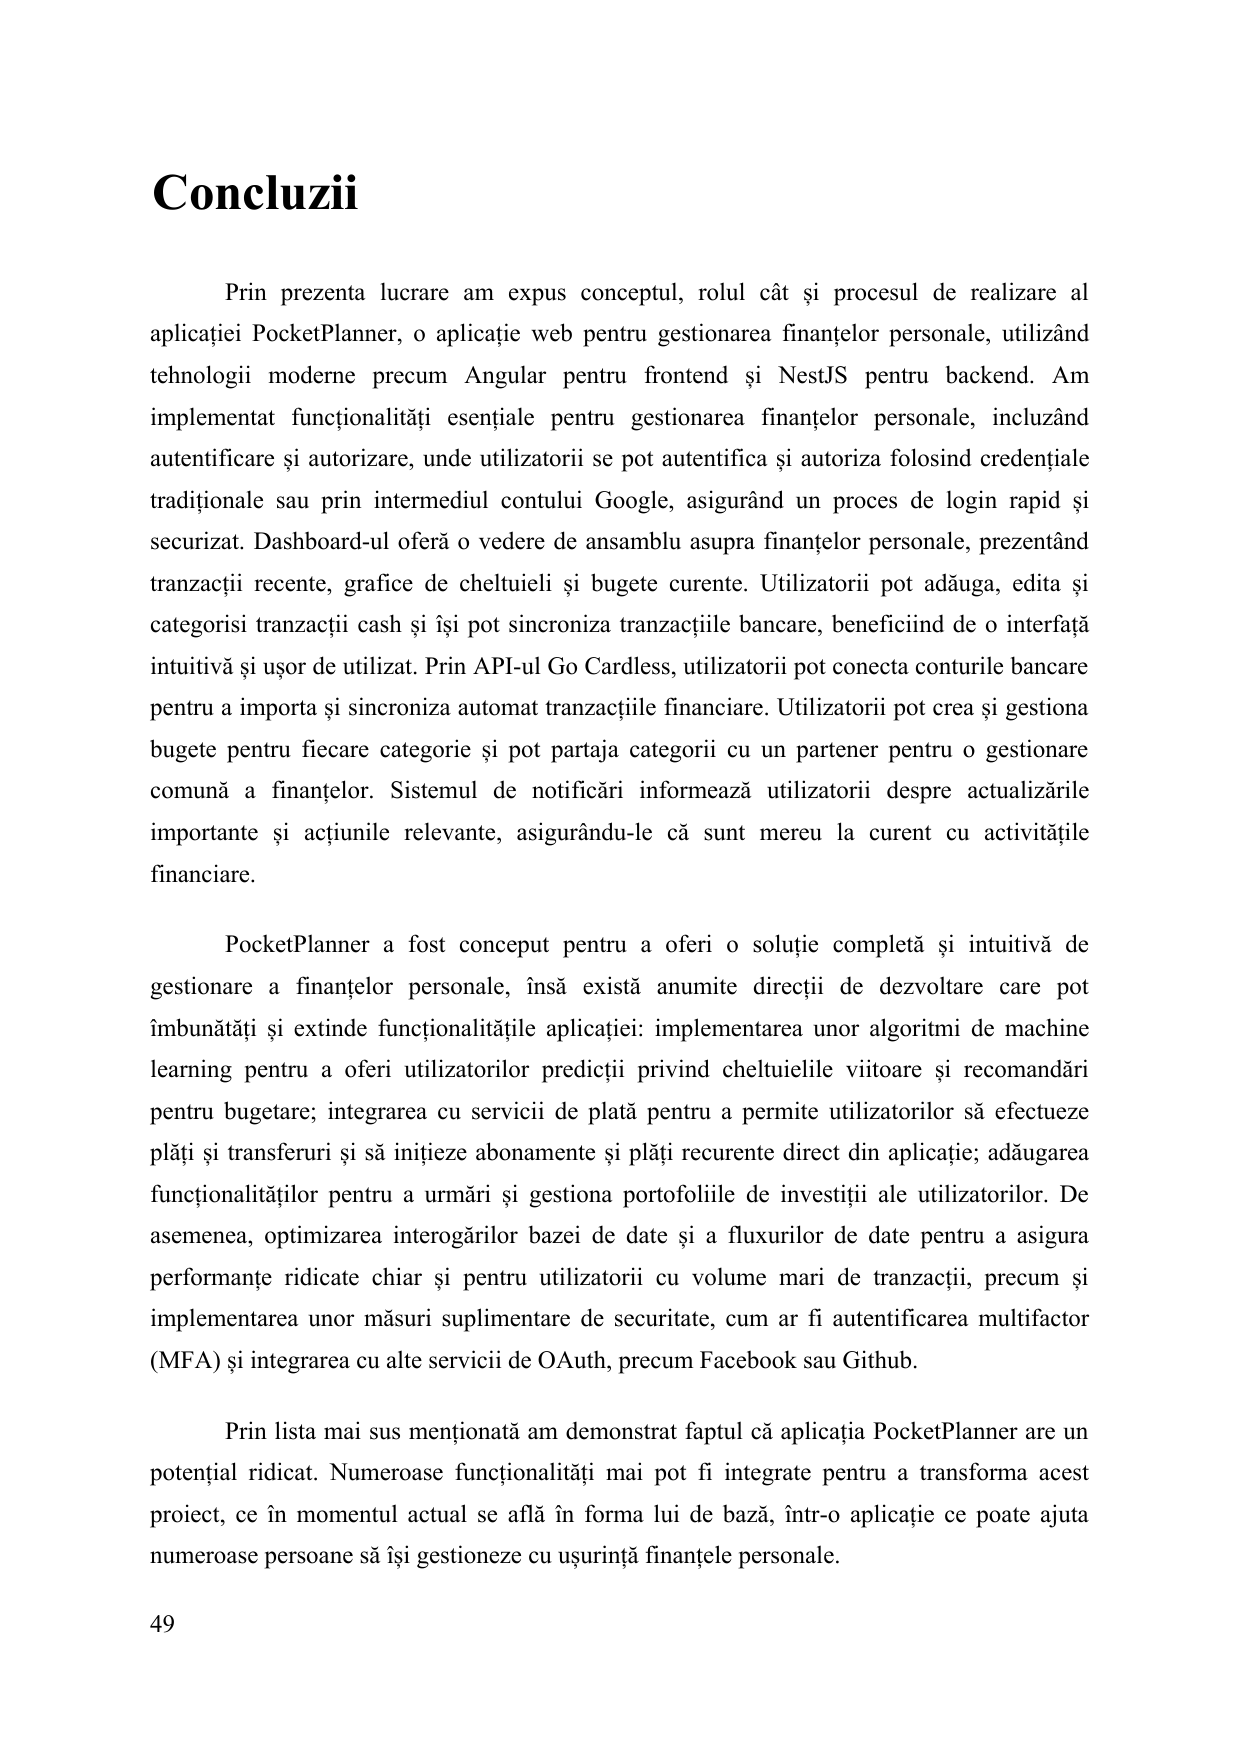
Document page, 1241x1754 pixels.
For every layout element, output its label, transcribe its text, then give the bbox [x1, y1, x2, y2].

text Prin lista mai sus menționată am demonstrat faptul că aplicația PocketPlanner are un potențial ridicat. Numeroase funcționalități mai pot fi integrate pentru a transforma acest proiect, ce în momentul actual se află în forma lui de bază, într-o aplicație ce poate ajuta numeroase persoane să își gestioneze cu ușurință finanțele personale. [150, 1417, 1090, 1569]
text PocketPlanner a fost conceput pentru a oferi o soluție completă și intuitivă de gestionare a finanțelor personale, însă există anumite direcții de dezvoltare care pot îmbunătăți și extinde funcționalitățile aplicației: implementarea unor algoritmi de machine learning pentru a oferi utilizatorilor predicții privind cheltuielile viitoare și recomandări pentru bugetare; integrarea cu servicii de plată pentru a permite utilizatorilor să efectueze plăți și transferuri și să inițieze abonamente și plăți recurente direct din aplicație; adăugarea funcționalităților pentru a urmări și gestiona portofoliile de investiții ale utilizatorilor. De asemenea, optimizarea interogărilor bazei de date și a fluxurilor de date pentru a asigura performanțe ridicate chiar și pentru utilizatorii cu volume mari de tranzacții, precum și implementarea unor măsuri suplimentare de securitate, cum ar fi autentificarea multifactor (MFA) și integrarea cu alte servicii de OAuth, precum Facebook sau Github. [150, 931, 1090, 1374]
subtitle Concluzii [152, 164, 1090, 221]
text Prin prezenta lucrare am expus conceptul, rolul cât și procesul de realizare al aplicației PocketPlanner, o aplicație web pentru gestionarea finanțelor personale, utilizând tehnologii moderne precum Angular pentru frontend și NestJS pentru backend. Am implementat funcționalități esențiale pentru gestionarea finanțelor personale, incluzând autentificare și autorizare, unde utilizatorii se pot autentifica și autoriza folosind credențiale tradiționale sau prin intermediul contului Google, asigurând un proces de login rapid și securizat. Dashboard-ul oferă o vedere de ansamblu asupra finanțelor personale, prezentând tranzacții recente, grafice de cheltuieli și bugete curente. Utilizatorii pot adăuga, edita și categorisi tranzacții cash și își pot sincroniza tranzacțiile bancare, beneficiind de o interfață intuitivă și ușor de utilizat. Prin API-ul Go Cardless, utilizatorii pot conecta conturile bancare pentru a importa și sincroniza automat tranzacțiile financiare. Utilizatorii pot crea și gestiona bugete pentru fiecare categorie și pot partaja categorii cu un partener pentru o gestionare comună a finanțelor. Sistemul de notificări informează utilizatorii despre actualizările importante și acțiunile relevante, asigurându-le că sunt mereu la curent cu activitățile financiare. [150, 278, 1090, 887]
